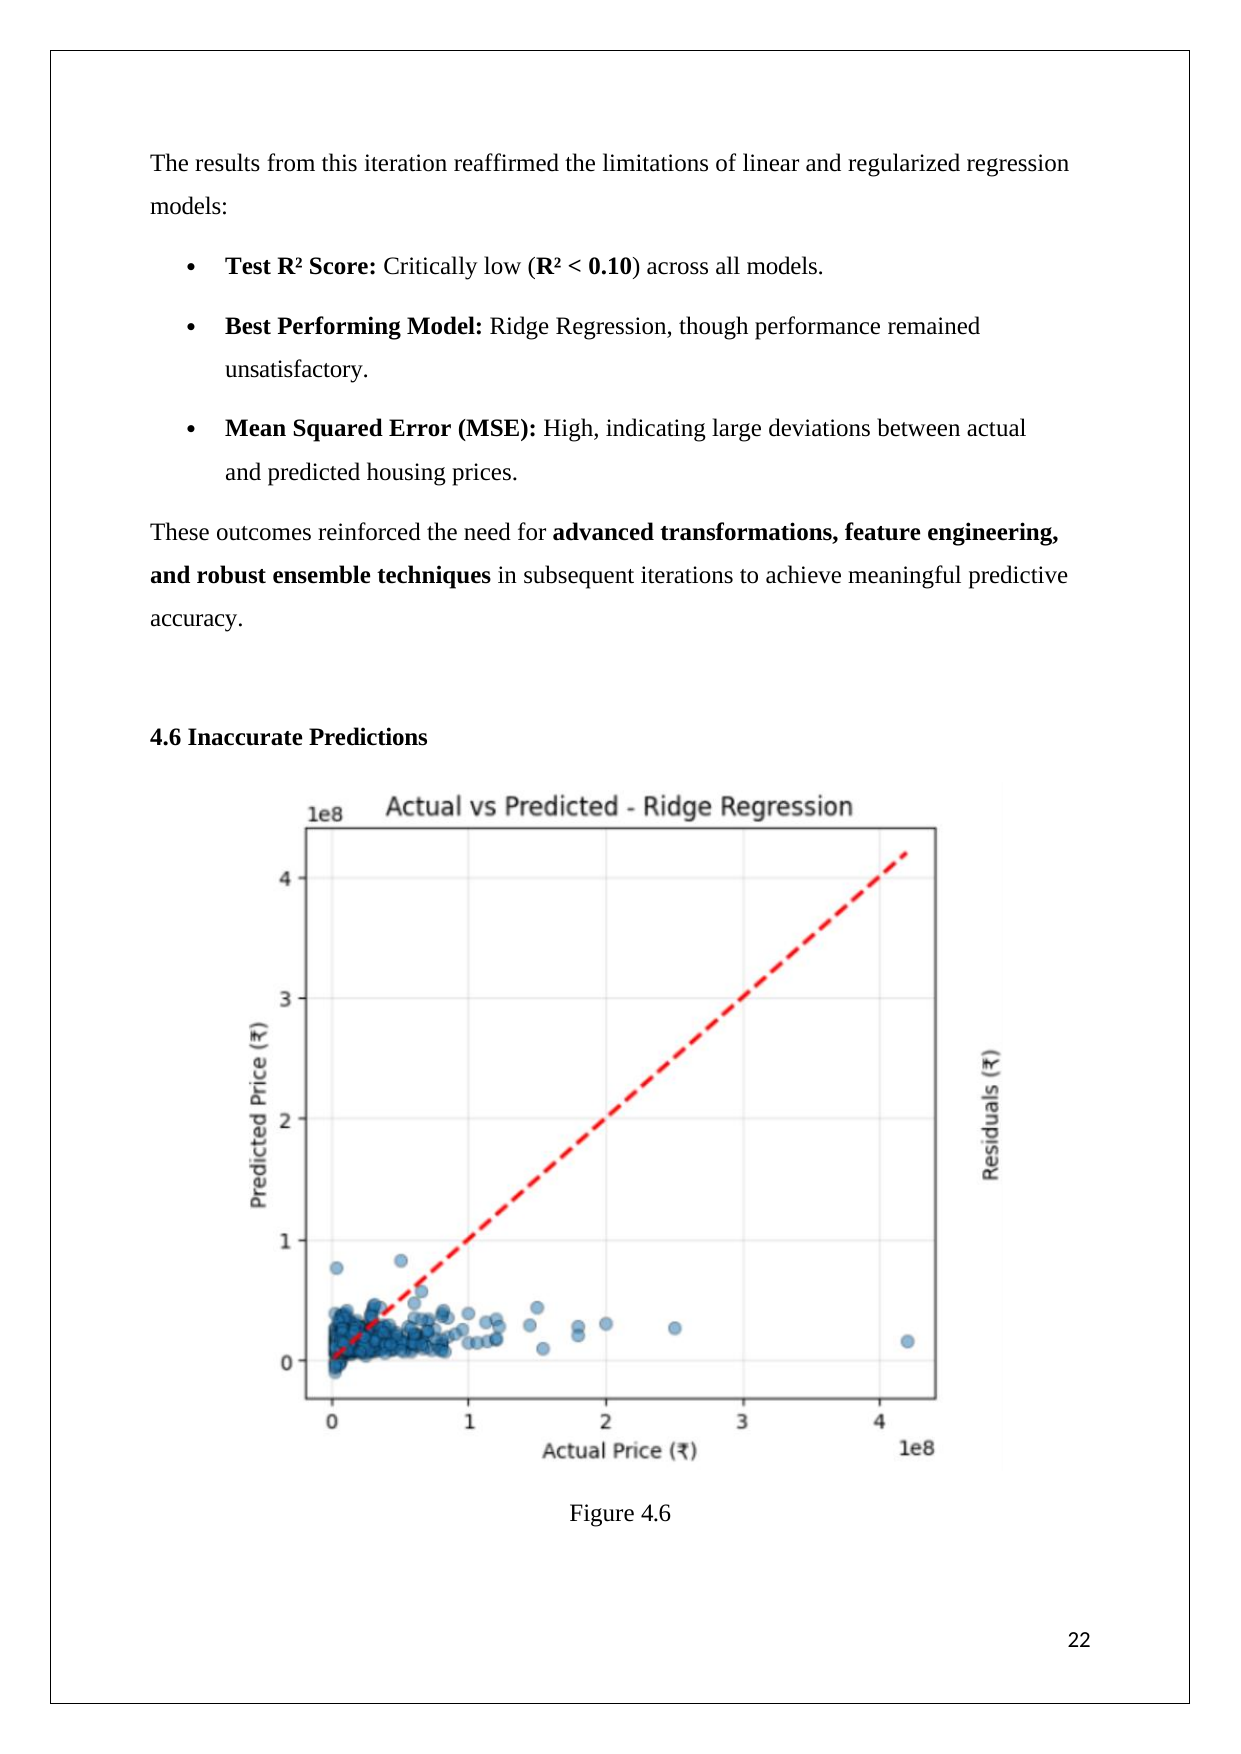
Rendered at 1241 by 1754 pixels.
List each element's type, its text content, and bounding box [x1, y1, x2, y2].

text The results from this iteration reaffirmed the limitations of linear and regularized regression models: [150, 148, 1137, 220]
text These outcomes reinforced the need for advanced transformations, feature engineering, and robust ensemble techniques in subsequent iterations to achieve meaningful predictive accuracy. [150, 517, 1097, 632]
list Best Performing Model: Ridge Regression, though performance remained unsatisfactory. [187, 311, 981, 383]
list Test R² Score: Critically low (R² < 0.10) across all models. [187, 251, 1137, 280]
text Figure 4.6 [178, 808, 1062, 1527]
list Mean Squared Error (MSE): High, indicating large deviations between actual and predicted housing prices. [187, 413, 1067, 485]
subtitle Inaccurate Predictions [150, 722, 1137, 751]
picture [248, 782, 1003, 808]
